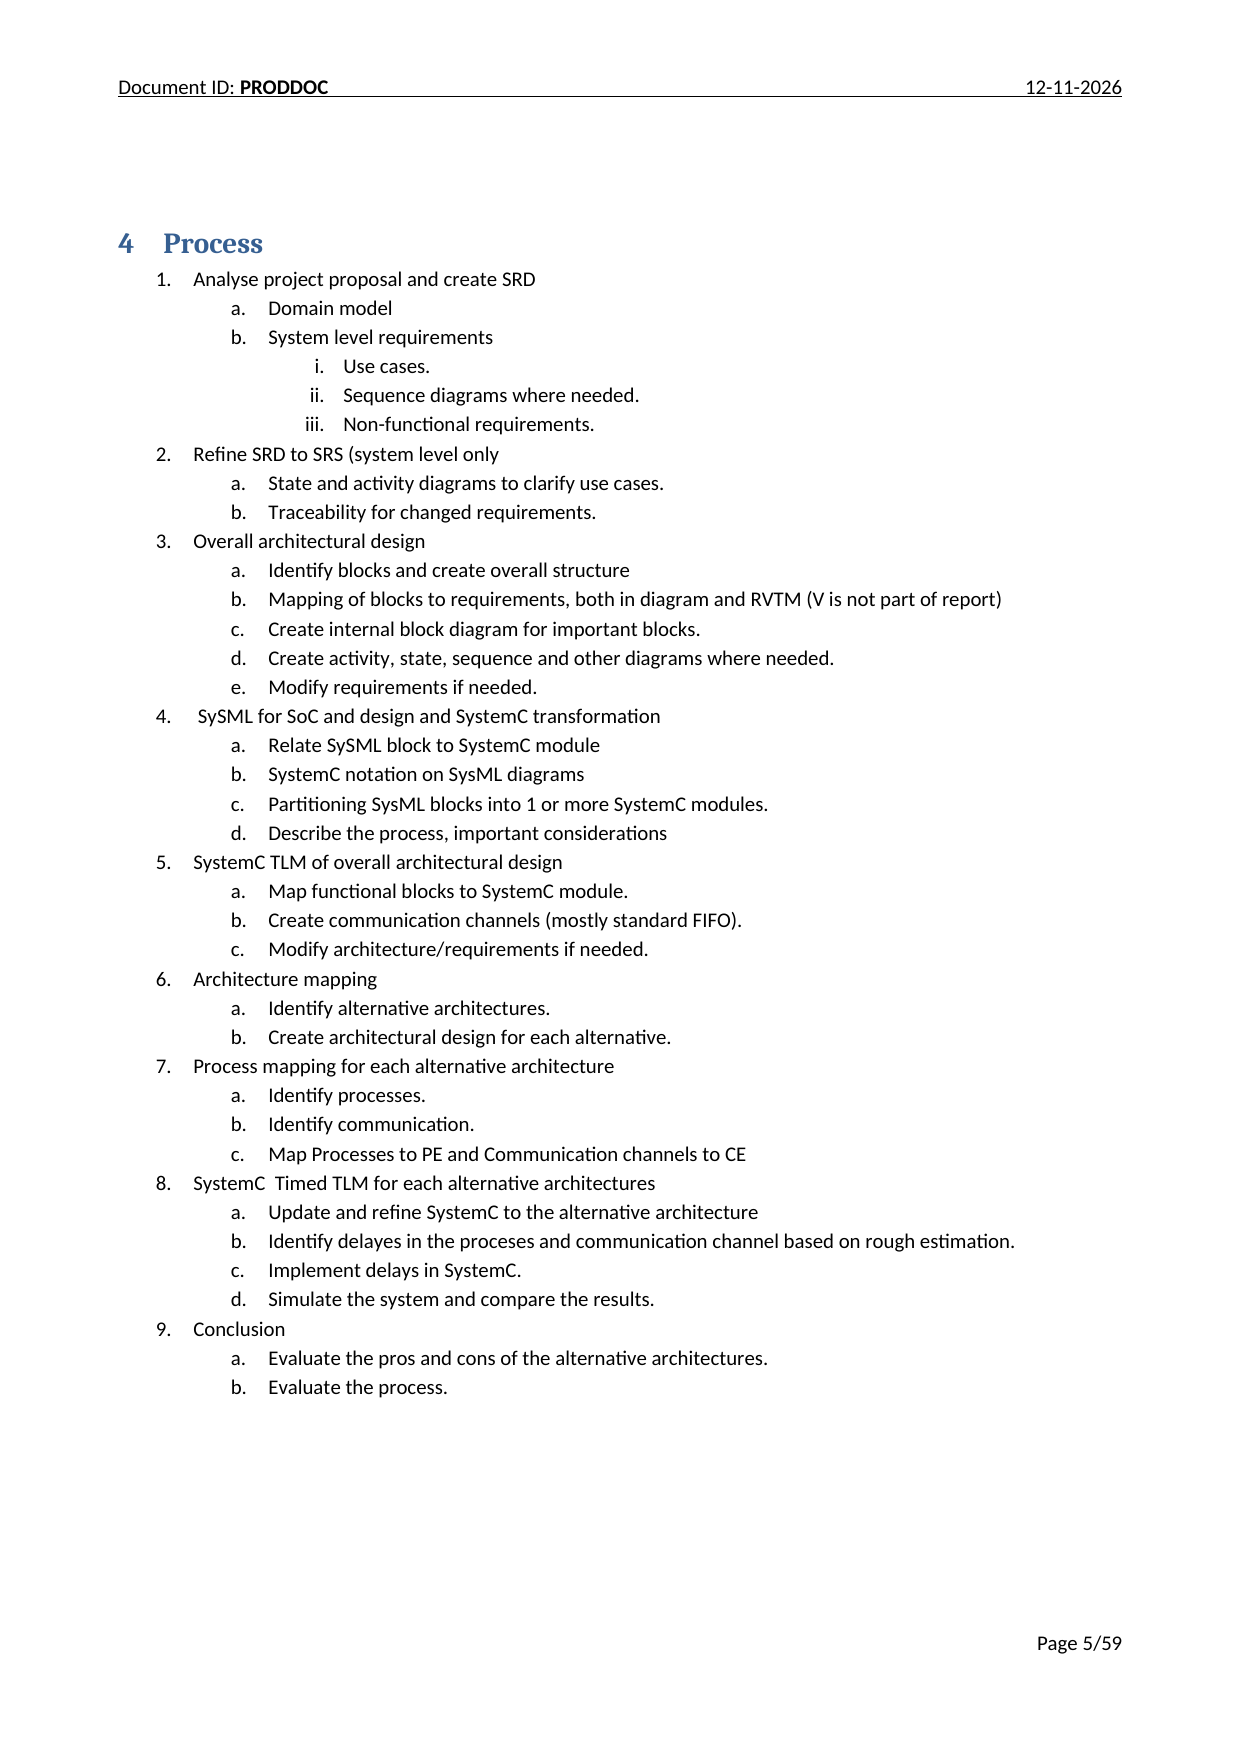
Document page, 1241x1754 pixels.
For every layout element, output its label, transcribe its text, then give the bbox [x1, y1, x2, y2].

list System level requirements [231, 324, 1122, 349]
list Identify blocks and create overall structure [231, 557, 1122, 583]
list Create activity, state, sequence and other diagrams where needed. [231, 645, 1122, 670]
list Identify alternative architectures. [231, 995, 1122, 1020]
list Modify requirements if needed. [231, 674, 1122, 699]
list SySML for SoC and design and SystemC transformation [156, 703, 1122, 729]
list Use cases. [324, 353, 1122, 379]
list Analyse project proposal and create SRD [156, 266, 1122, 291]
list Refine SRD to SRS (system level only [156, 441, 1122, 466]
list Describe the process, important considerations [231, 820, 1122, 845]
list Overall architectural design [156, 528, 1122, 554]
list Identify processes. [231, 1082, 1122, 1108]
list Relate SySML block to SystemC module [231, 732, 1122, 758]
list Architecture mapping [156, 966, 1122, 991]
list Process mapping for each alternative architecture [156, 1053, 1122, 1079]
list State and activity diagrams to clarify use cases. [231, 470, 1122, 495]
list Update and refine SystemC to the alternative architecture [231, 1199, 1122, 1224]
list Map Processes to PE and Communication channels to CE [231, 1141, 1122, 1166]
list SystemC Timed TLM for each alternative architectures [156, 1170, 1122, 1195]
list Non-functional requirements. [324, 412, 1122, 437]
list Traceability for changed requirements. [231, 499, 1122, 524]
list Create communication channels (mostly standard FIFO). [231, 907, 1122, 933]
list Evaluate the pros and cons of the alternative architectures. [231, 1345, 1122, 1370]
list Implement delays in SystemC. [231, 1257, 1122, 1283]
list Sequence diagrams where needed. [324, 382, 1122, 408]
list Create architectural design for each alternative. [231, 1024, 1122, 1049]
list Map functional blocks to SystemC module. [231, 878, 1122, 904]
list SystemC notation on SysML diagrams [231, 762, 1122, 787]
list Simulate the system and compare the results. [231, 1287, 1122, 1312]
list Mapping of blocks to requirements, both in diagram and RVTM (V is not part of report) [231, 587, 1122, 612]
list Evaluate the process. [231, 1374, 1122, 1399]
list Create internal block diagram for important blocks. [231, 616, 1122, 641]
subtitle Process [118, 227, 1122, 261]
list Identify communication. [231, 1112, 1122, 1137]
list SystemC TLM of overall architectural design [156, 849, 1122, 874]
list Identify delayes in the proceses and communication channel based on rough estimation. [231, 1228, 1122, 1254]
list Domain model [231, 295, 1122, 320]
list Partitioning SysML blocks into 1 or more SystemC modules. [231, 791, 1122, 816]
list Conclusion [156, 1316, 1122, 1341]
list Modify architecture/requirements if needed. [231, 937, 1122, 962]
